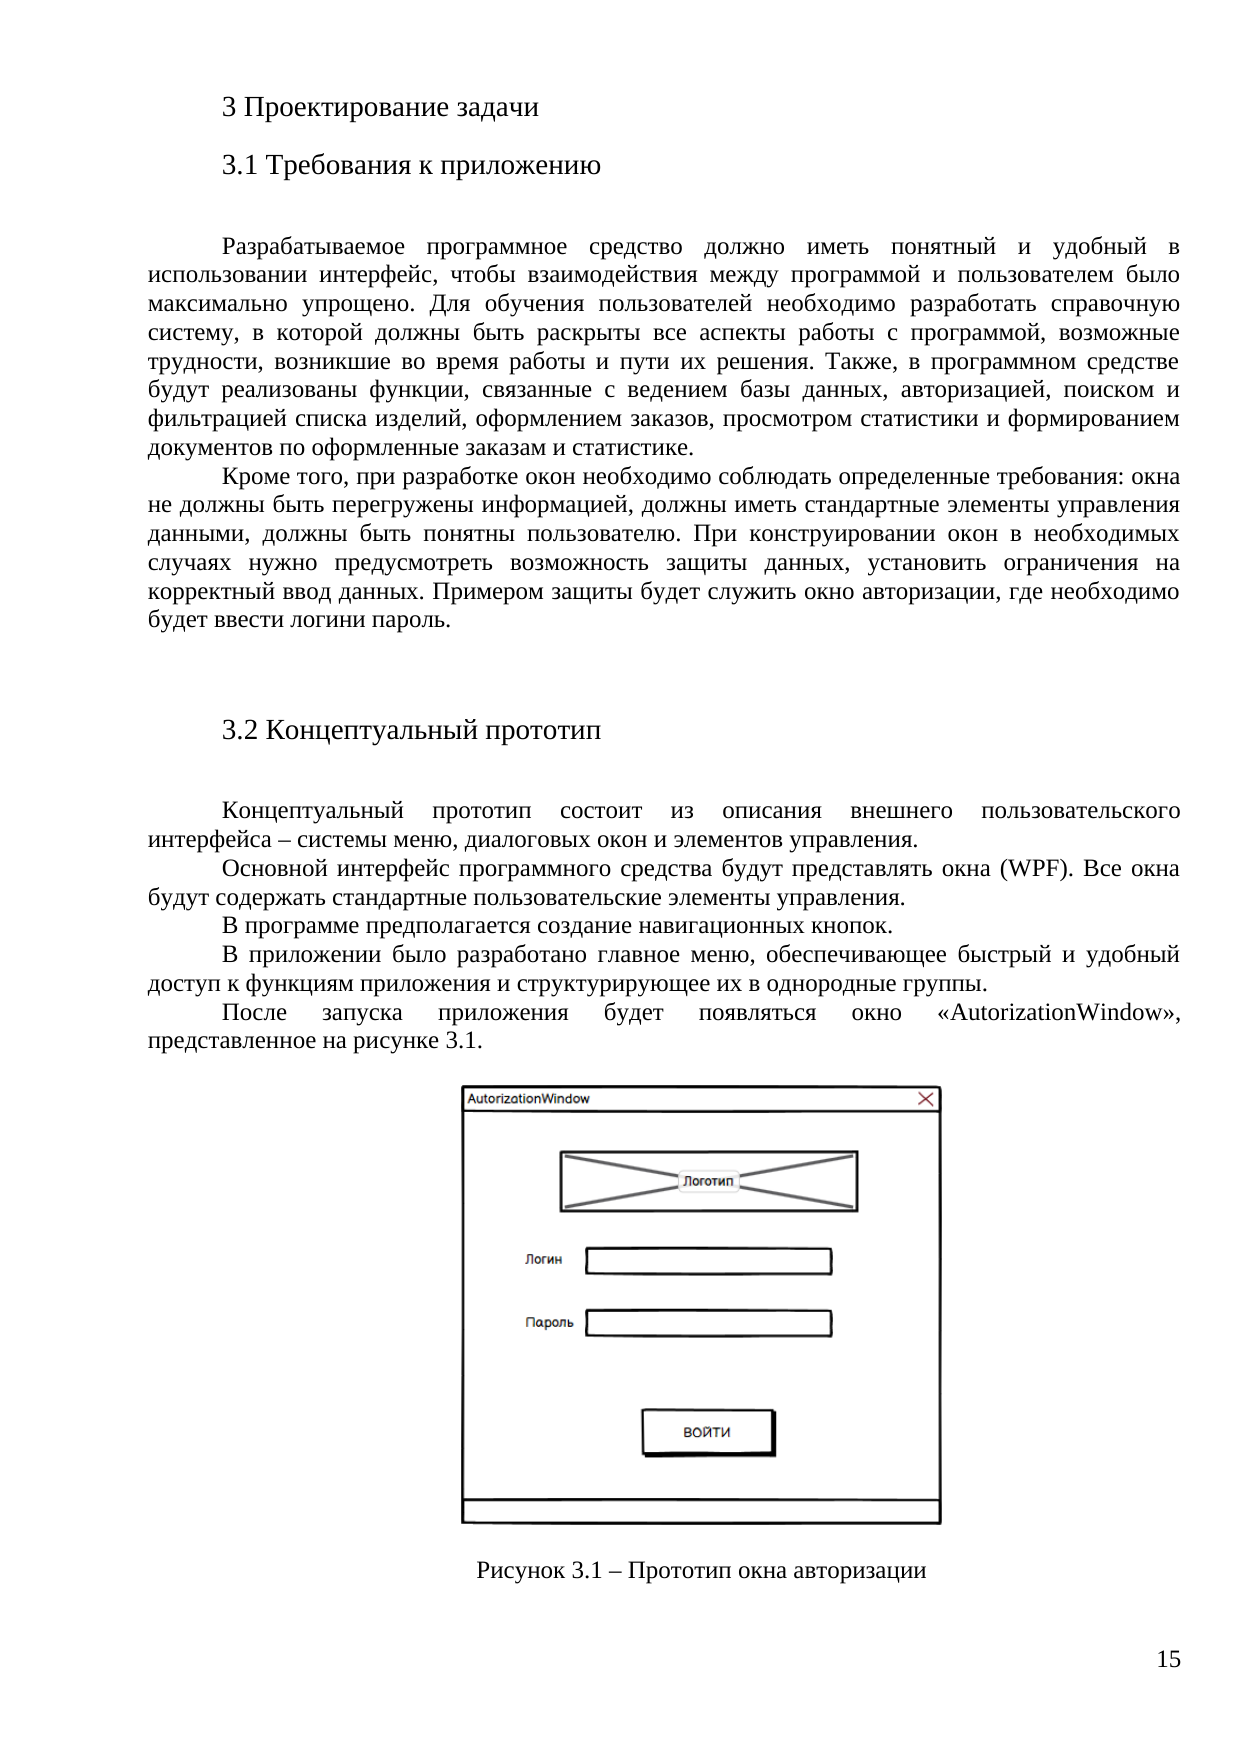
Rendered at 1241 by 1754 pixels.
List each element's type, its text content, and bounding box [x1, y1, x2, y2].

text Разрабатываемое программное средство должно иметь понятный и удобный в использовании интерфейс, чтобы взаимодействия между программой и пользователем было максимально упрощено. Для обучения пользователей необходимо разработать справочную систему, в которой должны быть раскрыты все аспекты работы с программой, возможные трудности, возникшие во время работы и пути их решения. Также, в программном средстве будут реализованы функции, связанные с ведением базы данных, авторизацией, поиском и фильтрацией списка изделий, оформлением заказов, просмотром статистики и формированием документов по оформленные заказам и статистике. [148, 231, 1181, 461]
picture [458, 1083, 945, 1527]
subtitle Требования к приложению [222, 147, 1181, 181]
text Кроме того, при разработке окон необходимо соблюдать определенные требования: окна не должны быть перегружены информацией, должны иметь стандартные элементы управления данными, должны быть понятны пользователю. При конструировании окон в необходимых случаях нужно предусмотреть возможность защиты данных, установить ограничения на корректный ввод данных. Примером защиты будет служить окно авторизации, где необходимо будет ввести логини пароль. [148, 461, 1181, 633]
text В программе предполагается создание навигационных кнопок. [148, 911, 1181, 939]
text Рисунок 3.1 – Прототип окна авторизации [148, 1556, 1181, 1584]
subtitle Концептуальный прототип [222, 712, 1181, 746]
text Основной интерфейс программного средства будут представлять окна (WPF). Все окна будут содержать стандартные пользовательские элементы управления. [148, 853, 1181, 911]
subtitle Проектирование задачи [222, 89, 1181, 122]
text В приложении было разработано главное меню, обеспечивающее быстрый и удобный доступ к функциям приложения и структурирующее их в однородные группы. [148, 939, 1181, 997]
text После запуска приложения будет появляться окно «AutorizationWindow», представленное на рисунке 3.1. [148, 997, 1181, 1054]
text Концептуальный прототип состоит из описания внешнего пользовательского интерфейса – системы меню, диалоговых окон и элементов управления. [148, 796, 1181, 853]
